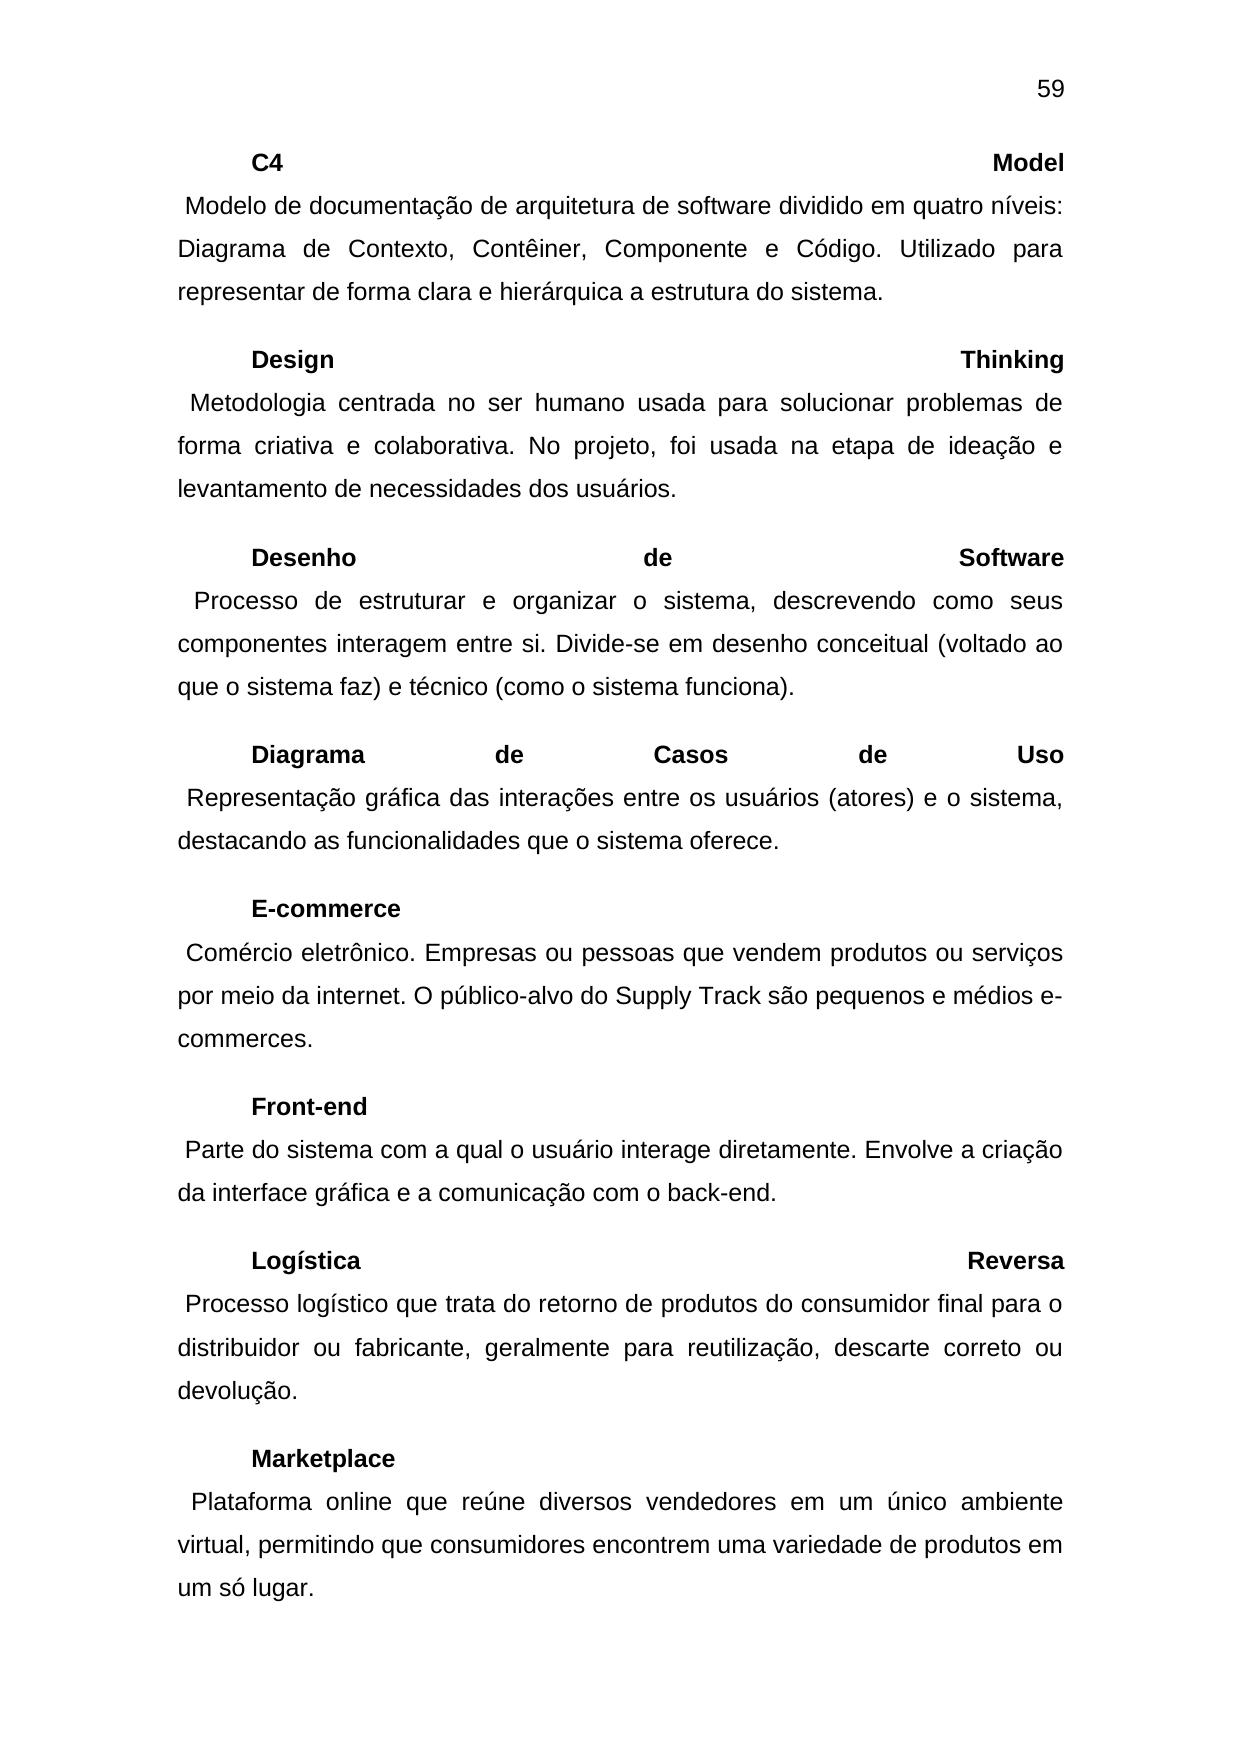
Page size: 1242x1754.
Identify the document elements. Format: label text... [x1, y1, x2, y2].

text Marketplace Plataforma online que reúne diversos vendedores em um único ambiente virtual, permitindo que consumidores encontrem uma variedade de produtos em um só lugar. [177, 1444, 1064, 1602]
text Front-end Parte do sistema com a qual o usuário interage diretamente. Envolve a criação da interface gráfica e a comunicação com o back-end. [177, 1092, 1064, 1207]
text Design Thinking Metodologia centrada no ser humano usada para solucionar problemas de forma criativa e colaborativa. No projeto, foi usada na etapa de ideação e levantamento de necessidades dos usuários. [177, 345, 1064, 503]
text C4 Model Modelo de documentação de arquitetura de software dividido em quatro níveis: Diagrama de Contexto, Contêiner, Componente e Código. Utilizado para representar de forma clara e hierárquica a estrutura do sistema. [177, 148, 1064, 306]
text E-commerce Comércio eletrônico. Empresas ou pessoas que vendem produtos ou serviços por meio da internet. O público-alvo do Supply Track são pequenos e médios e-commerces. [177, 894, 1064, 1053]
text Diagrama de Casos de Uso Representação gráfica das interações entre os usuários (atores) e o sistema, destacando as funcionalidades que o sistema oferece. [177, 740, 1064, 855]
text Logística Reversa Processo logístico que trata do retorno de produtos do consumidor final para o distribuidor ou fabricante, geralmente para reutilização, descarte correto ou devolução. [177, 1246, 1064, 1404]
text Desenho de Software Processo de estruturar e organizar o sistema, descrevendo como seus componentes interagem entre si. Divide-se em desenho conceitual (voltado ao que o sistema faz) e técnico (como o sistema funciona). [177, 543, 1064, 701]
